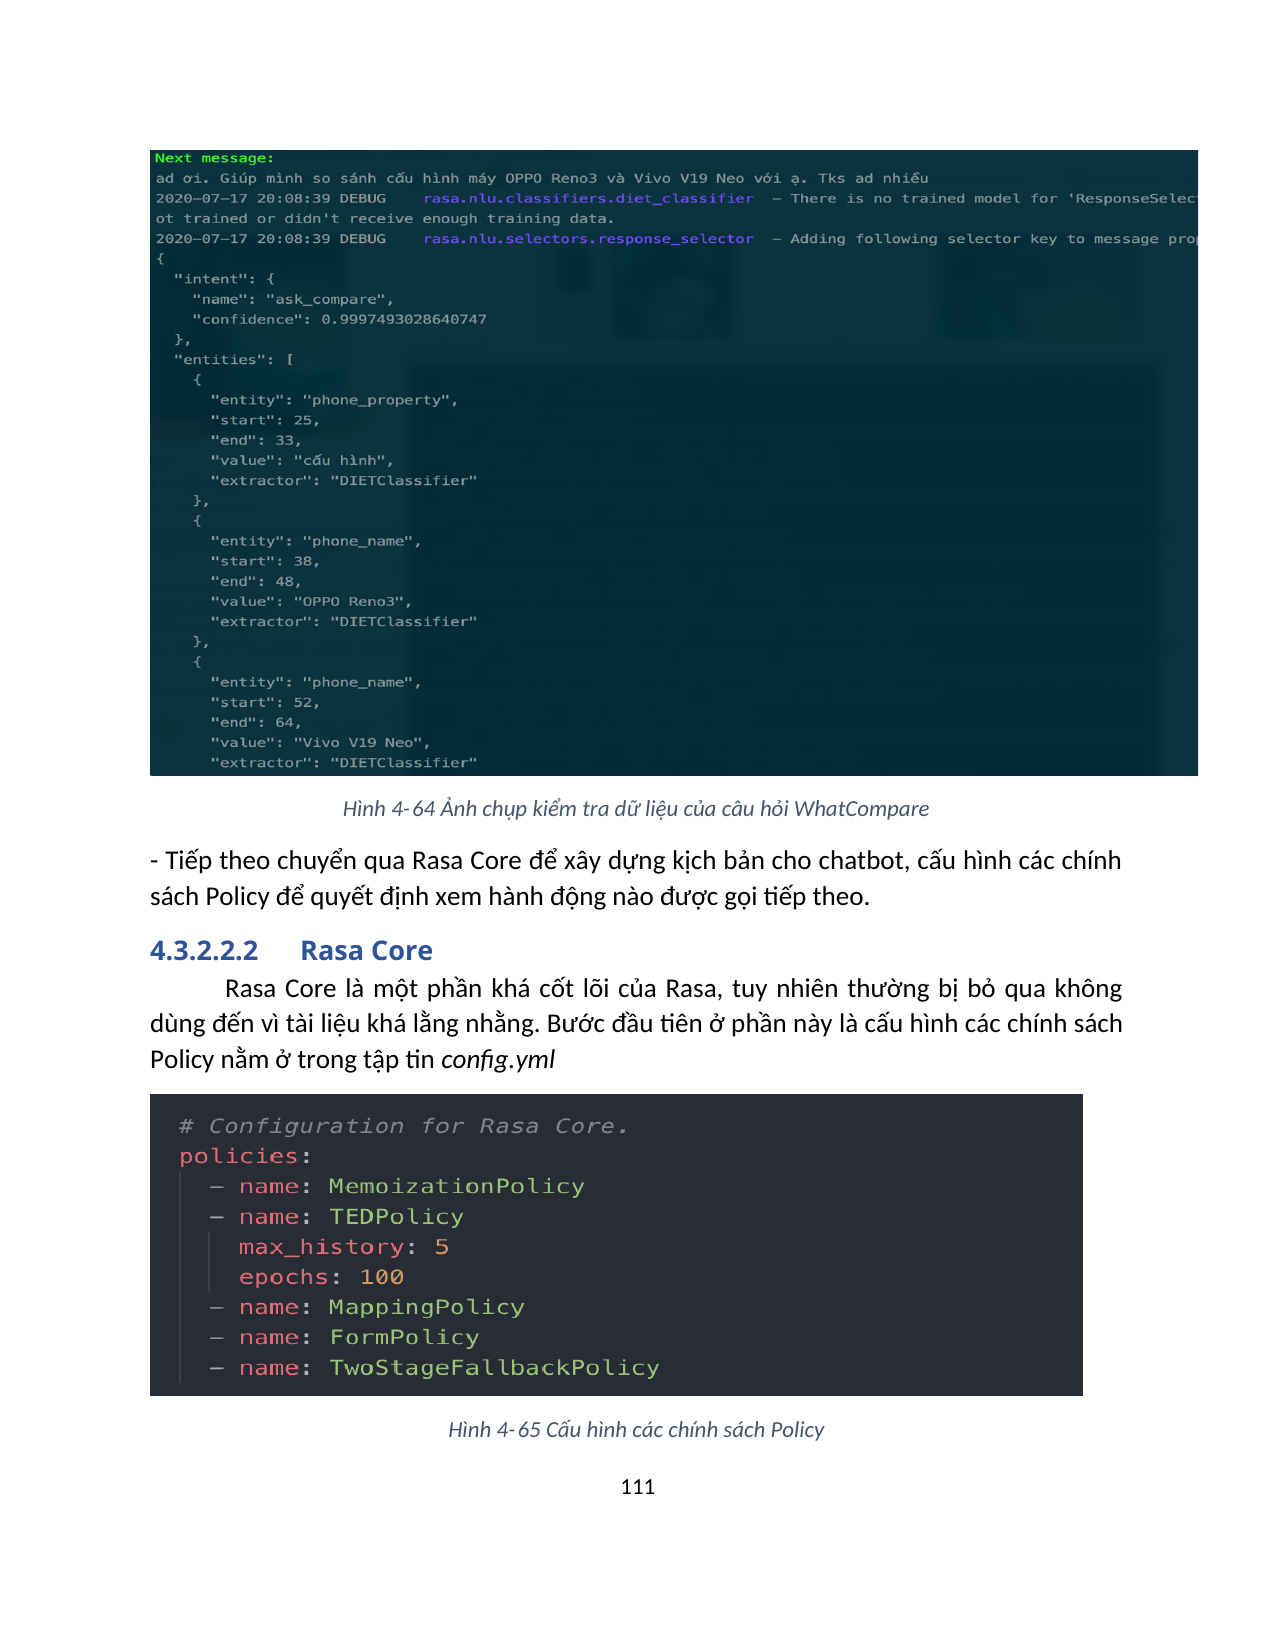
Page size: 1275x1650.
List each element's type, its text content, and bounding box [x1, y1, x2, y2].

text Rasa Core là một phần khá cốt lõi của Rasa, tuy nhiên thường bị bỏ qua không dùng đến vì tài liệu khá lằng nhằng. Bước đầu tiên ở phần này là cấu hình các chính sách Policy nằm ở trong tập tin config.yml [150, 971, 1125, 1075]
picture [212, 297, 222, 303]
text Hình 4-31 Ảnh chụp kiểm tra dữ liệu của câu hỏi WhatCompare [150, 794, 1125, 822]
text - Tiếp theo chuyển qua Rasa Core để xây dựng kịch bản cho chatbot, cấu hình các chính sách Policy để quyết định xem hành động nào được gọi tiếp theo. [150, 843, 1125, 912]
picture [434, 617, 439, 625]
subtitle Rasa Core [150, 931, 1125, 968]
picture [150, 1094, 1083, 1396]
picture [150, 150, 1199, 776]
text Hình 4-32 Cấu hình các chính sách Policy [150, 1415, 1125, 1443]
